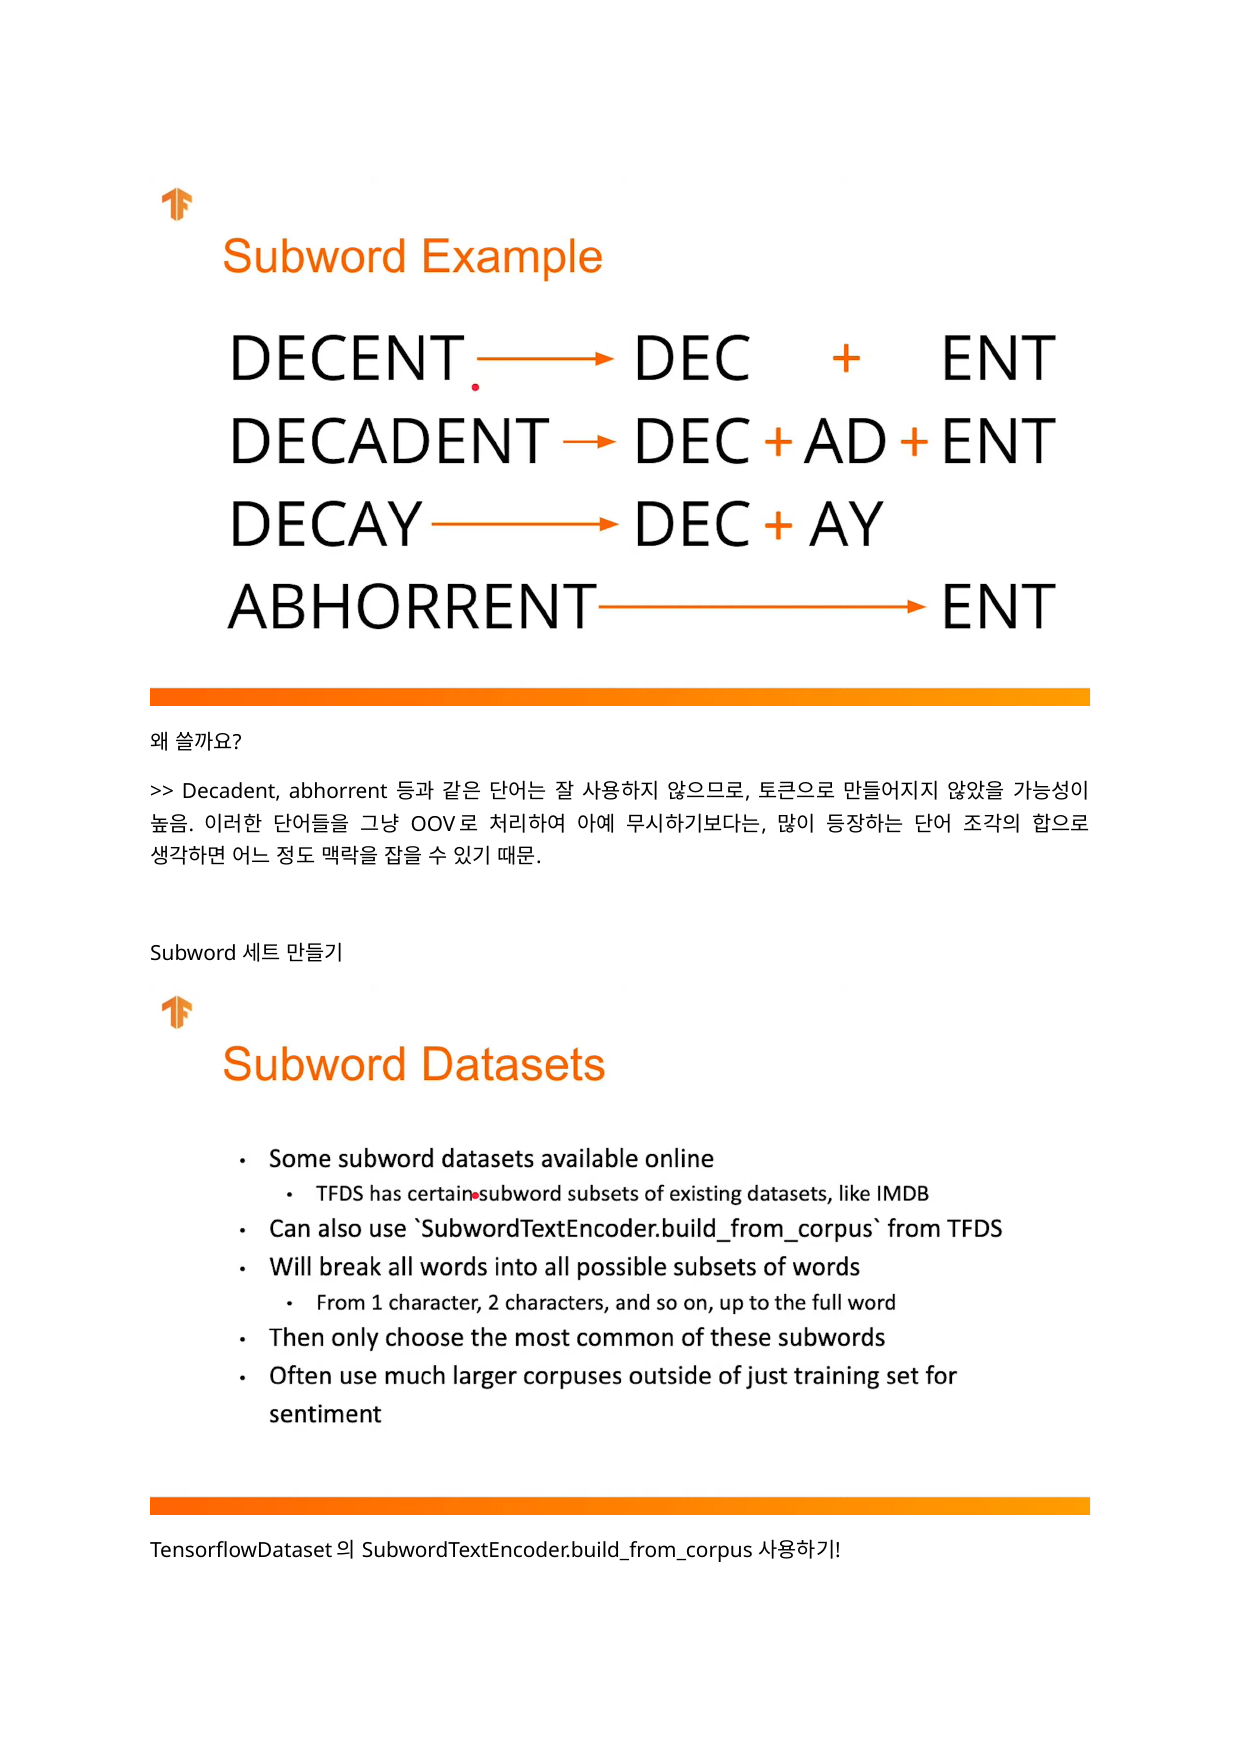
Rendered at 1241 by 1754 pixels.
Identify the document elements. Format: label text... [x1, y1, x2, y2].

text 왜 쓸까요? [150, 725, 1090, 755]
text Subword 세트 만들기 [150, 936, 1090, 967]
text >> Decadent, abhorrent 등과 같은 단어는 잘 사용하지 않으므로, 토큰으로 만들어지지 않았을 가능성이 높음. 이러한 단어들을 그냥 OOV로 처리하여 아예 무시하기보다는, 많이 등장하는 단어 조각의 합으로 생각하면 어느 정도 맥락을 잡을 수 있기 때문. [150, 774, 1090, 870]
picture [150, 985, 1091, 1515]
text TensorflowDataset의 SubwordTextEncoder.build_from_corpus 사용하기! [150, 1533, 1090, 1564]
picture [150, 177, 1091, 706]
